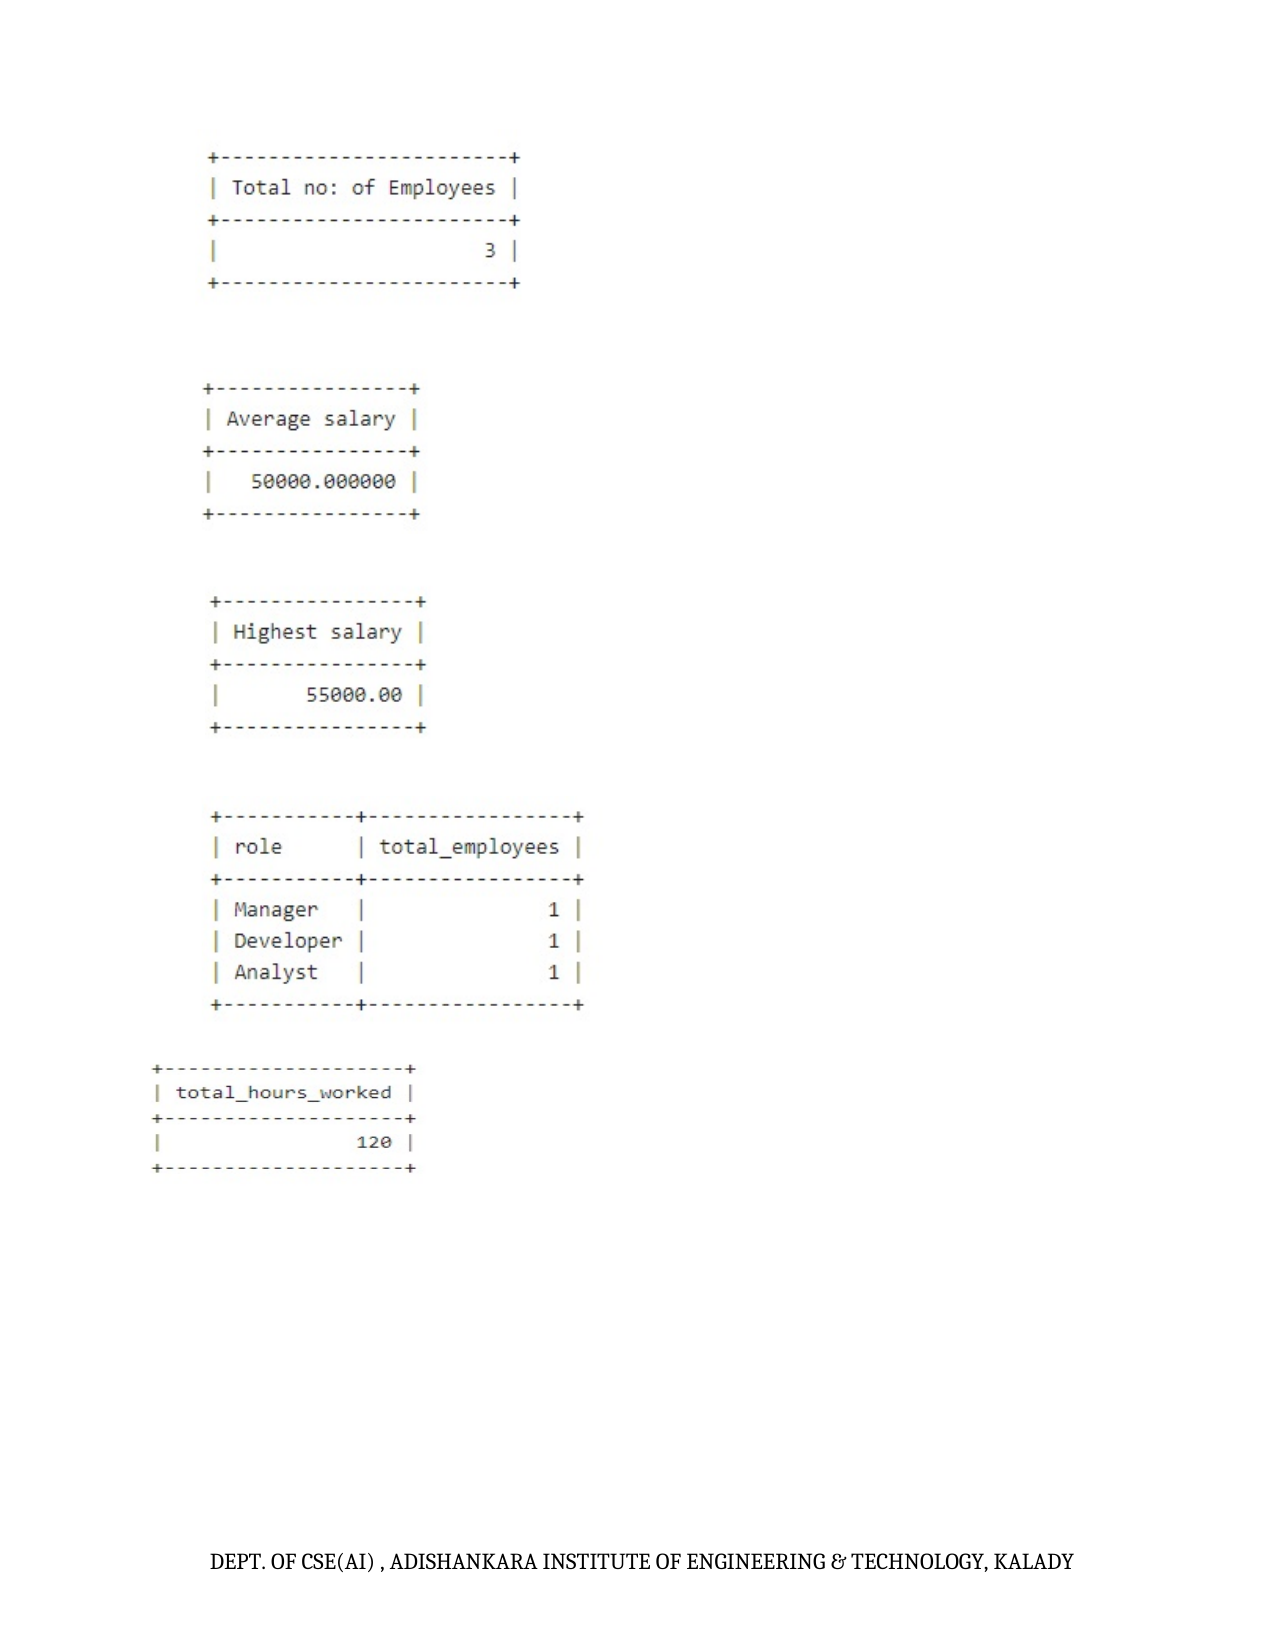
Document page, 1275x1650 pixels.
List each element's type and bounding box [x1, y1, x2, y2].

picture [150, 1045, 644, 1200]
picture [201, 368, 451, 534]
picture [195, 129, 716, 339]
picture [201, 796, 733, 1042]
picture [205, 563, 598, 757]
